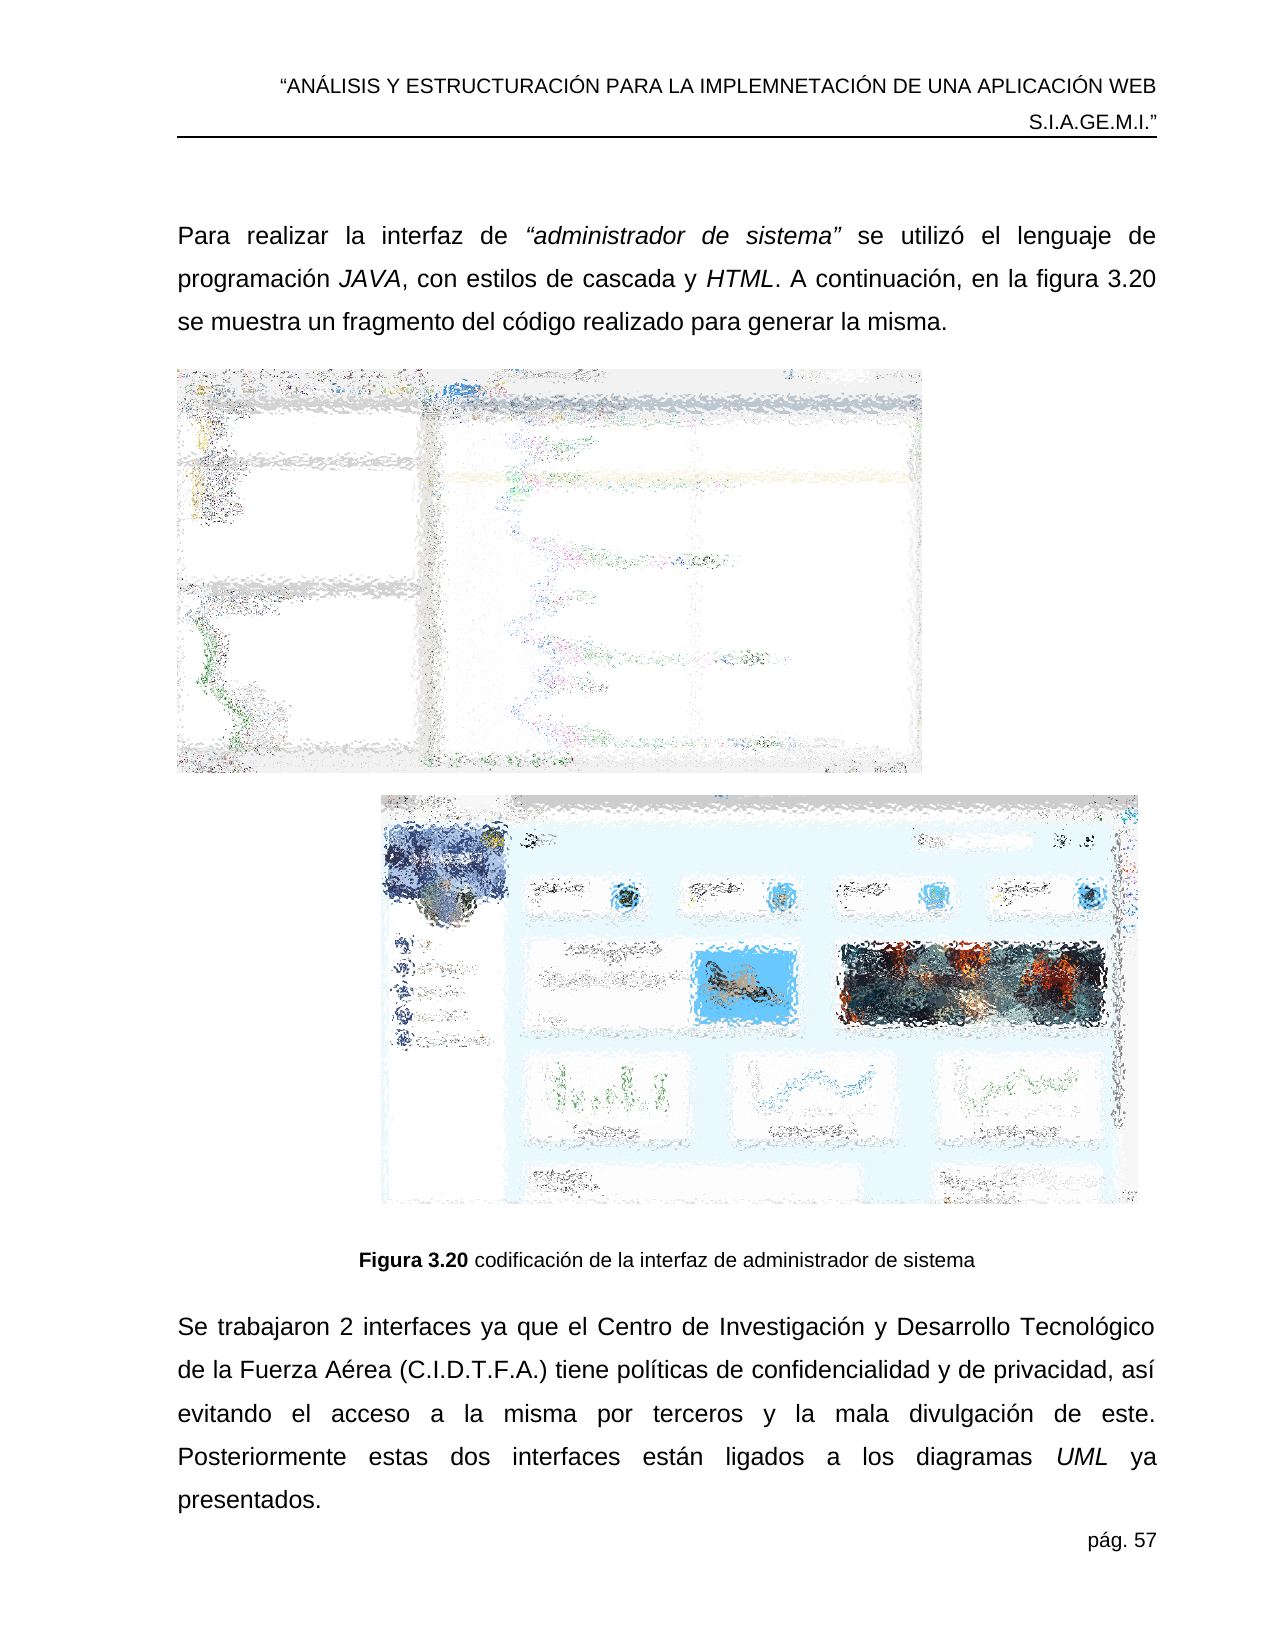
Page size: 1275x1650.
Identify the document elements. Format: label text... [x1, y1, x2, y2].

text Se trabajaron 2 interfaces ya que el Centro de Investigación y Desarrollo Tecnológico de la Fuerza Aérea (C.I.D.T.F.A.) tiene políticas de confidencialidad y de privacidad, así evitando el acceso a la misma por terceros y la mala divulgación de este. Posteriormente estas dos interfaces están ligados a los diagramas UML ya presentados. [177, 1312, 1157, 1514]
picture [177, 369, 922, 773]
text Para realizar la interfaz de “administrador de sistema” se utilizó el lenguaje de programación JAVA, con estilos de cascada y HTML. A continuación, en la figura 3.20 se muestra un fragmento del código realizado para generar la misma. [177, 221, 1157, 336]
picture [381, 795, 1138, 1204]
text Figura 3.20 codificación de la interfaz de administrador de sistema [177, 1248, 1157, 1272]
